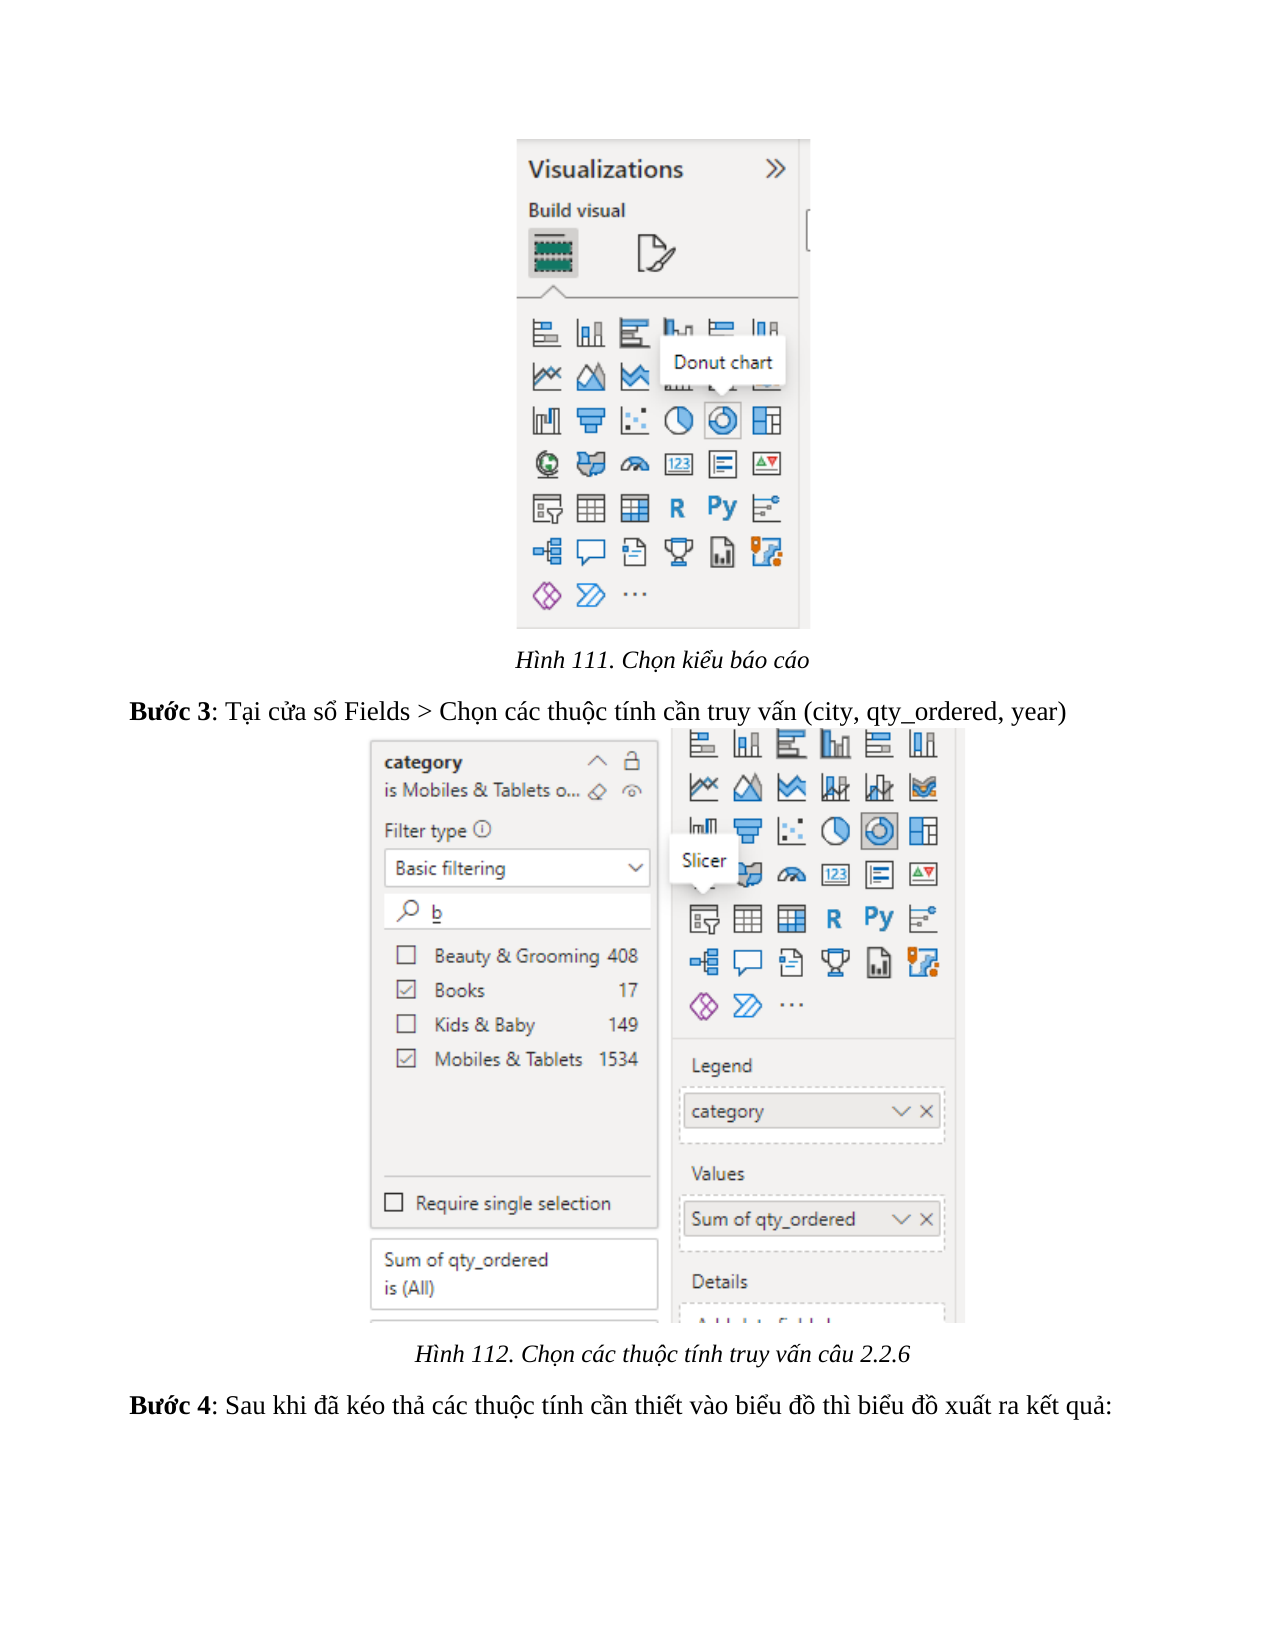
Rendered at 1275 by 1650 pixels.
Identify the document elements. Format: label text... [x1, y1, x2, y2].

text Hình 112. Chọn các thuộc tính truy vấn câu 2.2.6 [129, 1339, 1198, 1368]
picture [362, 728, 966, 1323]
subtitle Bước 3: Tại cửa sổ Fields > Chọn các thuộc tính cần truy vấn (city, qty_ordered, year) [129, 695, 1198, 726]
subtitle Bước 4: Sau khi đã kéo thả các thuộc tính cần thiết vào biểu đồ thì biểu đồ xuất ra kết quả: [129, 1389, 1198, 1420]
picture [516, 139, 811, 629]
text Hình 111. Chọn kiểu báo cáo [129, 645, 1198, 674]
